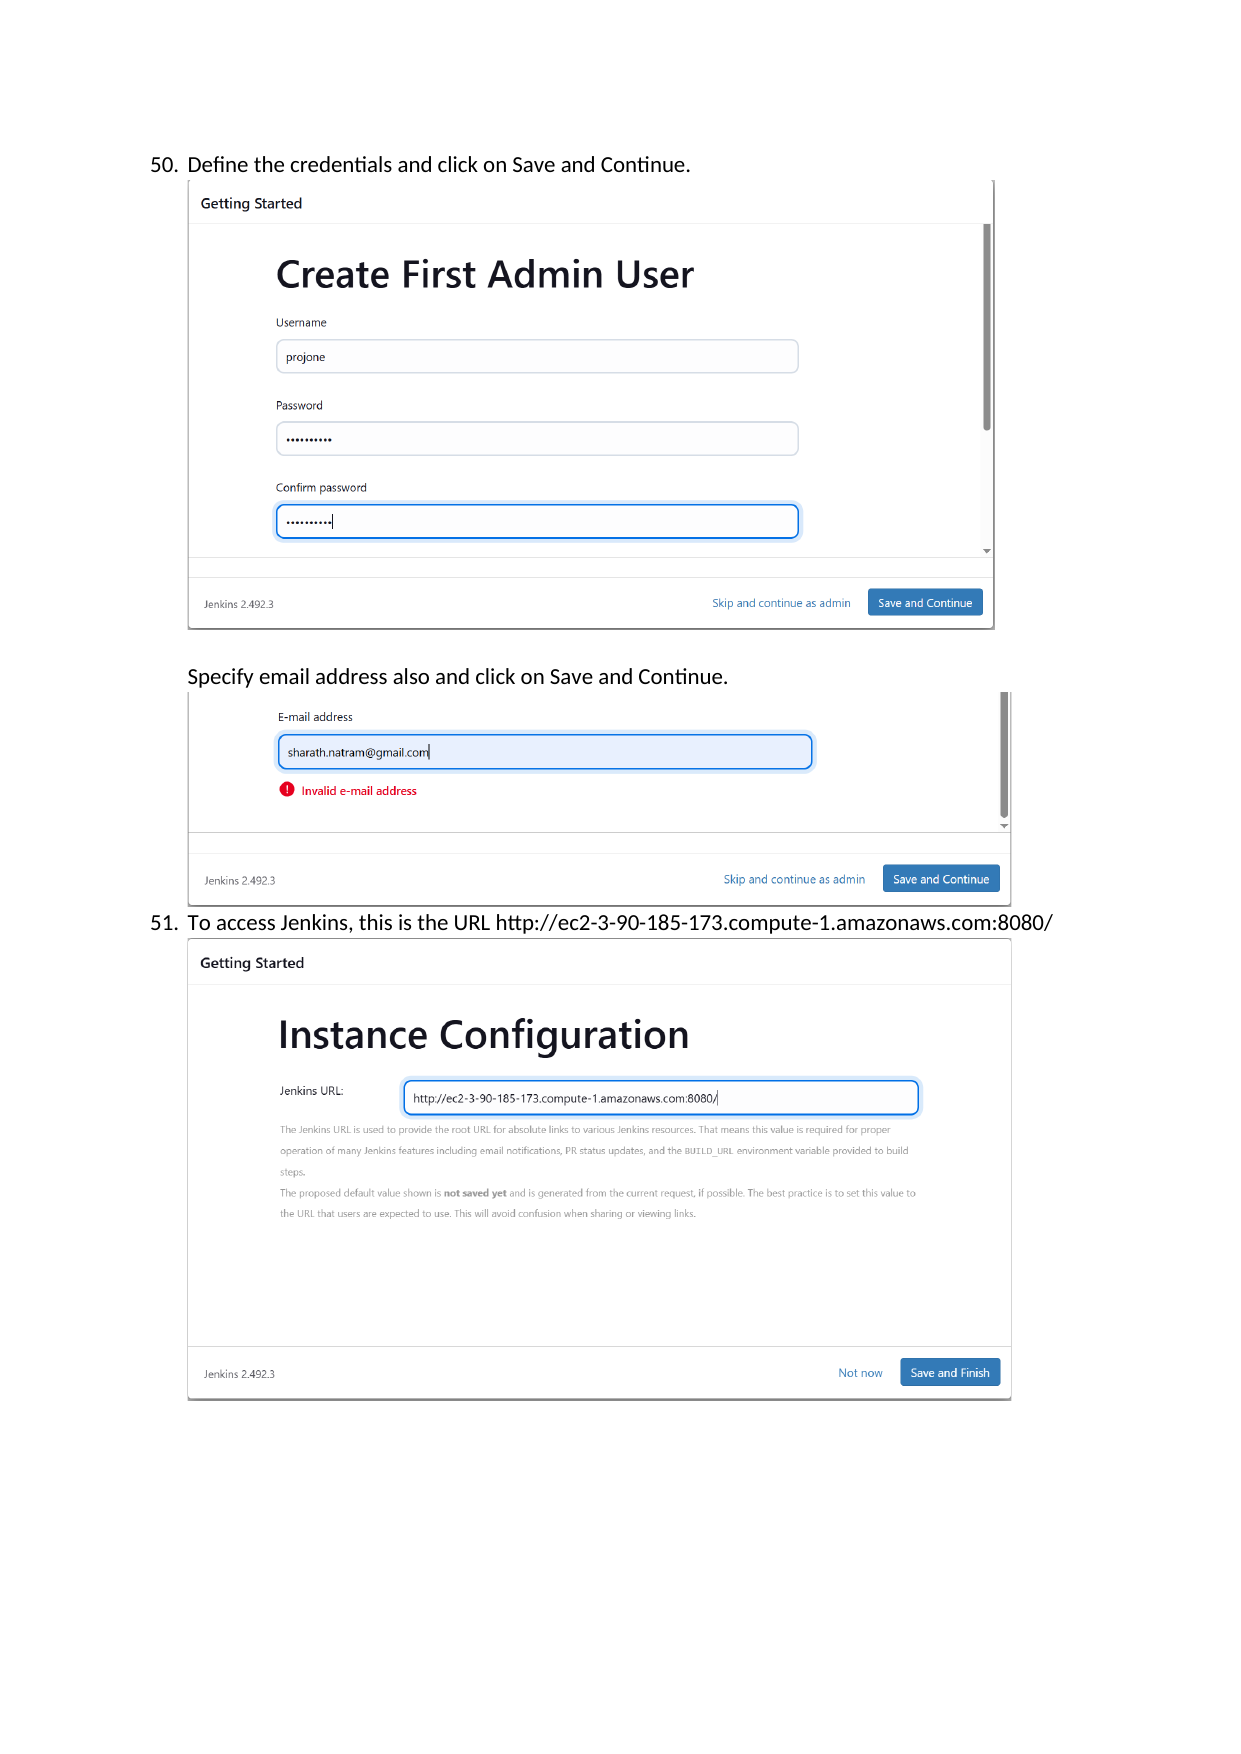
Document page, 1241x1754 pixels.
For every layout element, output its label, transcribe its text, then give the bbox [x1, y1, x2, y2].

picture [187, 938, 1012, 1401]
picture [187, 692, 1012, 907]
picture [187, 180, 995, 630]
